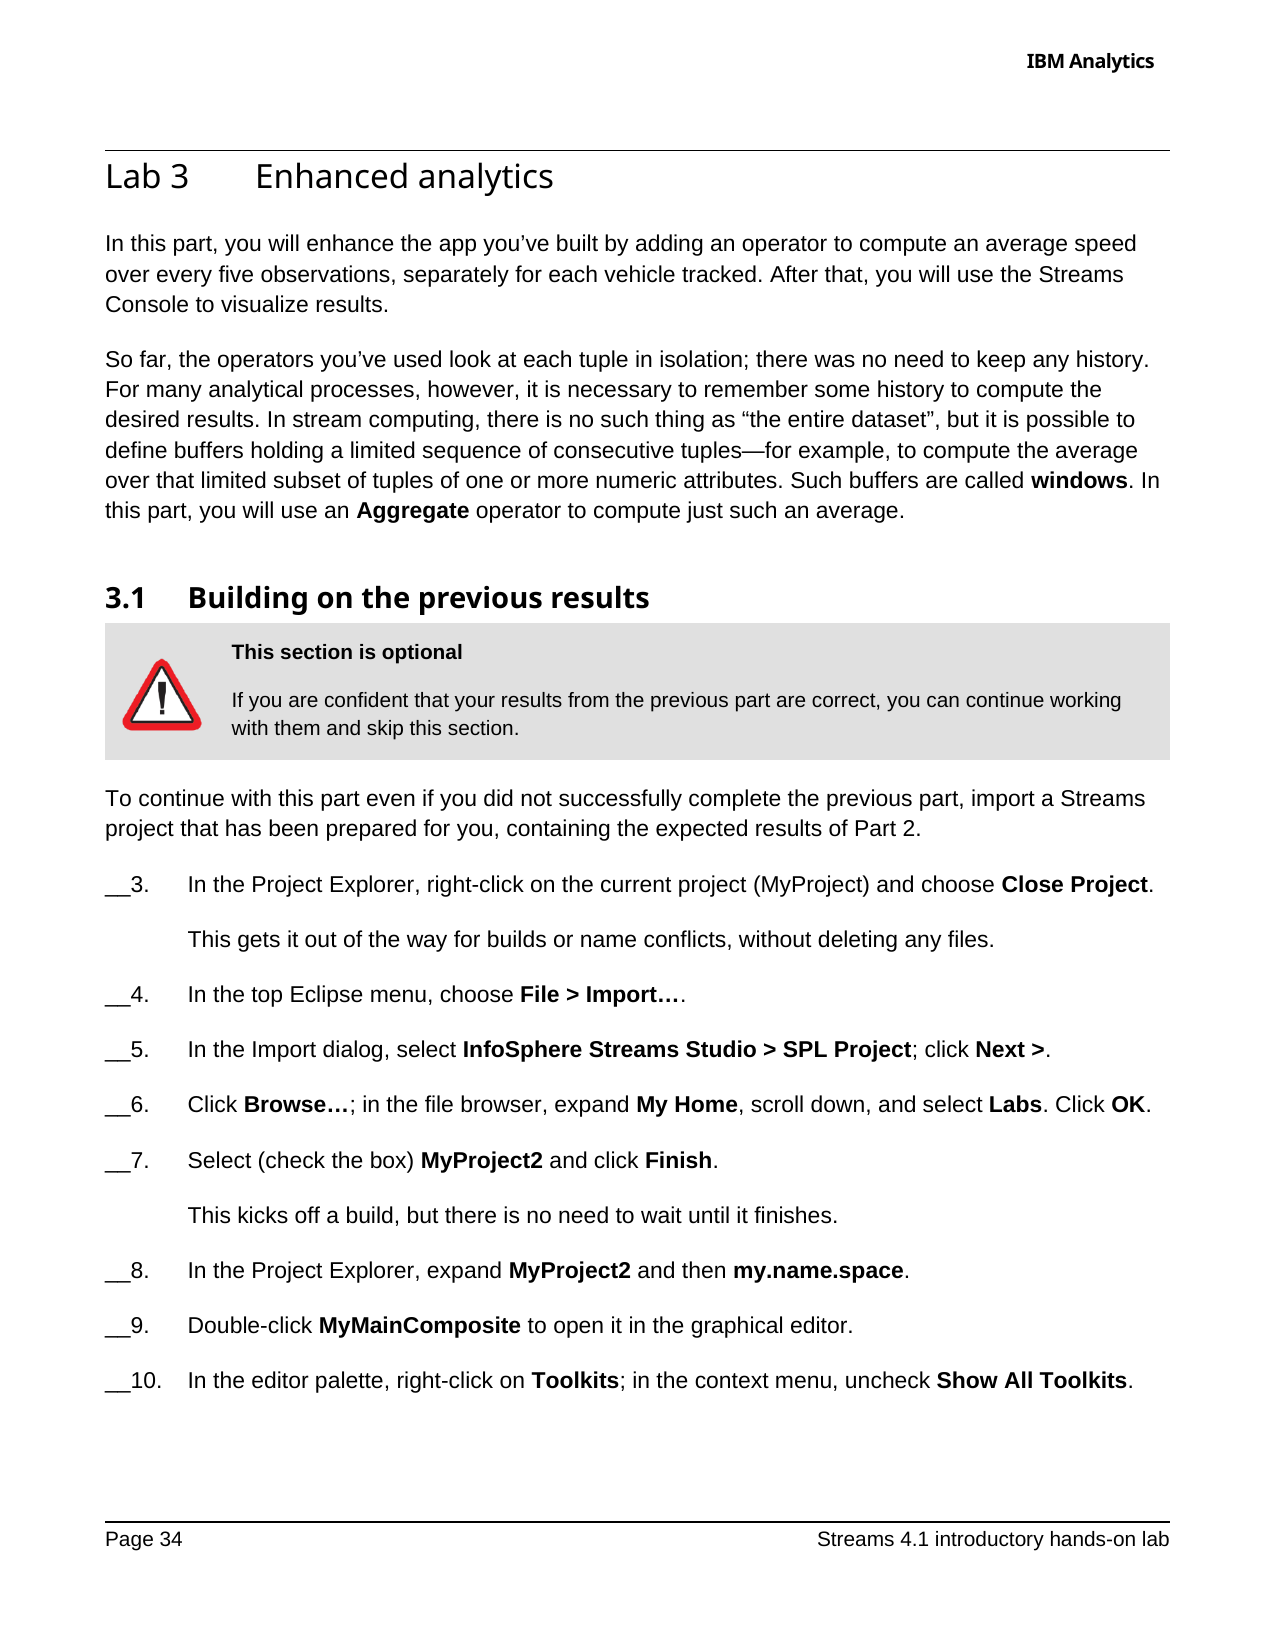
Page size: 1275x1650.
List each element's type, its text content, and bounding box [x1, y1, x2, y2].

list This kicks off a build, but there is no need to wait until it finishes. [187, 1202, 1170, 1228]
subtitle Enhanced analytics [105, 151, 1170, 198]
subtitle Building on the previous results [105, 577, 1170, 617]
picture [117, 650, 207, 741]
list Double-click MyMainComposite to open it in the graphical editor. [105, 1312, 1170, 1339]
text To continue with this part even if you did not successfully complete the previous part, import a Streams project that has been prepared for you, containing the expected results of Part 2. [105, 785, 1170, 842]
list In the top Eclipse menu, choose File > Import…. [105, 981, 1170, 1007]
list Click Browse…; in the file browser, expand My Home, scroll down, and select Labs. Click OK. [105, 1091, 1170, 1118]
text In this part, you will enhance the app you’ve built by adding an operator to compute an average speed over every five observations, separately for each vehicle tracked. After that, you will use the Streams Console to visualize results. [105, 230, 1170, 317]
list In the Project Explorer, expand MyProject2 and then my.name.space. [105, 1257, 1170, 1283]
text So far, the operators you’ve used look at each tuple in isolation; there was no need to keep any history. For many analytical processes, however, it is necessary to remember some history to compute the desired results. In stream computing, there is no such thing as “the entire dataset”, but it is possible to define buffers holding a limited sequence of consecutive tuples—for example, to compute the average over that limited subset of tuples of one or more numeric attributes. Such buffers are called windows. In this part, you will use an Aggregate operator to compute just such an average. [105, 346, 1170, 523]
list In the editor palette, right-click on Toolkits; in the context menu, uncheck Show All Toolkits. [105, 1367, 1170, 1394]
list In the Import dialog, select InfoSphere Streams Studio > SPL Project; click Next >. [105, 1036, 1170, 1063]
list In the Project Explorer, right-click on the current project (MyProject) and choose Close Project. [105, 871, 1170, 897]
list Select (check the box) MyProject2 and click Finish. [105, 1147, 1170, 1173]
table_header [105, 623, 219, 760]
table_header This section is optional If you are confident that your results from the previous part are correct, you can continue working with them and skip this section. [219, 623, 1170, 760]
list This gets it out of the way for builds or name conflicts, without deleting any files. [187, 926, 1170, 952]
